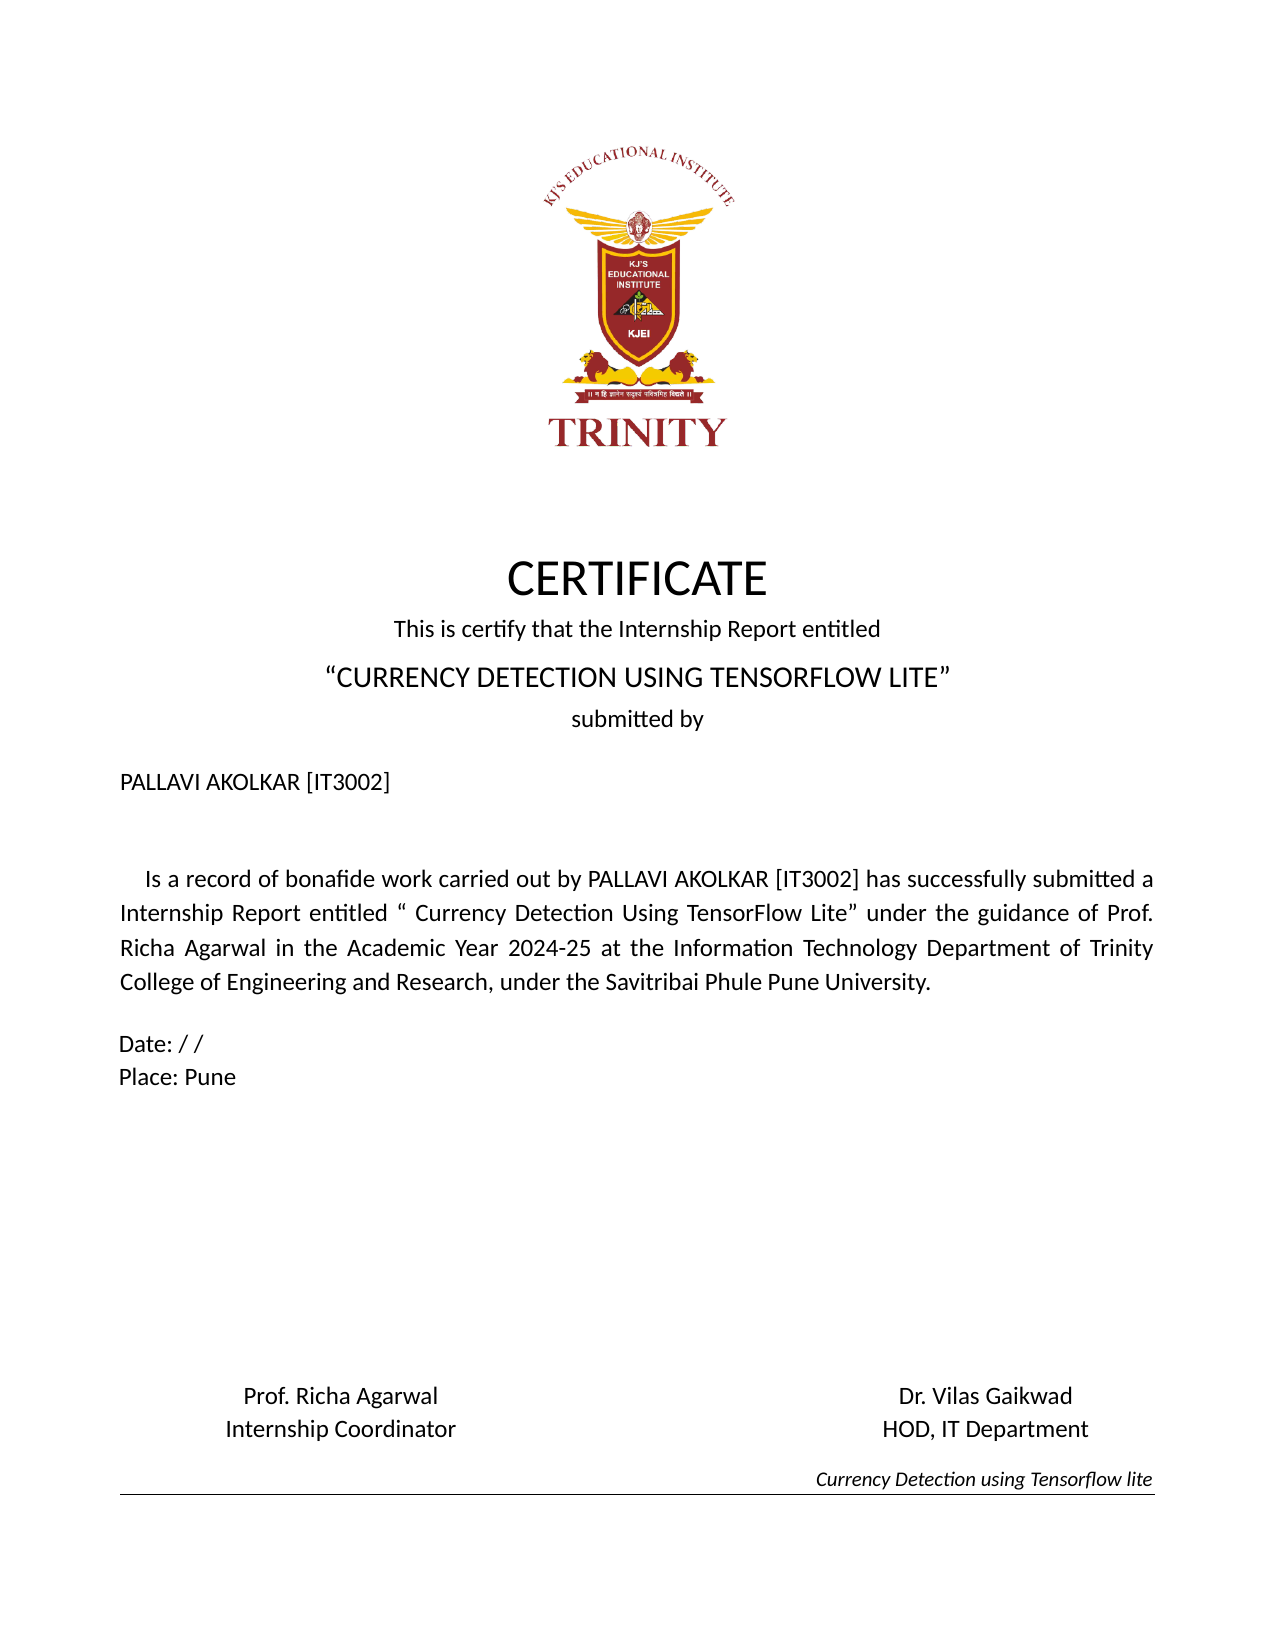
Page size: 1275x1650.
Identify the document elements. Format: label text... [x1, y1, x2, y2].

text Place: Pune [118, 1062, 1155, 1092]
picture [501, 124, 774, 482]
text Currency Detection using Tensorflow lite [120, 1467, 1155, 1492]
text Date: / / [118, 1028, 1155, 1058]
text Is a record of bonafide work carried out by PALLAVI AKOLKAR [IT3002] has successfully submitted a Internship Report entitled “ Currency Detection Using TensorFlow Lite” under the guidance of Prof. Richa Agarwal in the Academic Year 2024-25 at the Information Technology Department of Trinity College of Engineering and Research, under the Savitribai Phule Pune University. [120, 863, 1155, 996]
text This is certify that the Internship Report entitled [120, 613, 1155, 644]
text submitted by [120, 703, 1155, 734]
text CERTIFICATE [120, 545, 1155, 608]
text PALLAVI AKOLKAR [IT3002] [120, 766, 1155, 796]
text Prof. Richa Agarwal Dr. Vilas Gaikwad [120, 1380, 1155, 1410]
text Internship Coordinator HOD, IT Department [120, 1413, 1155, 1444]
text “CURRENCY DETECTION USING TENSORFLOW LITE” [120, 658, 1155, 695]
